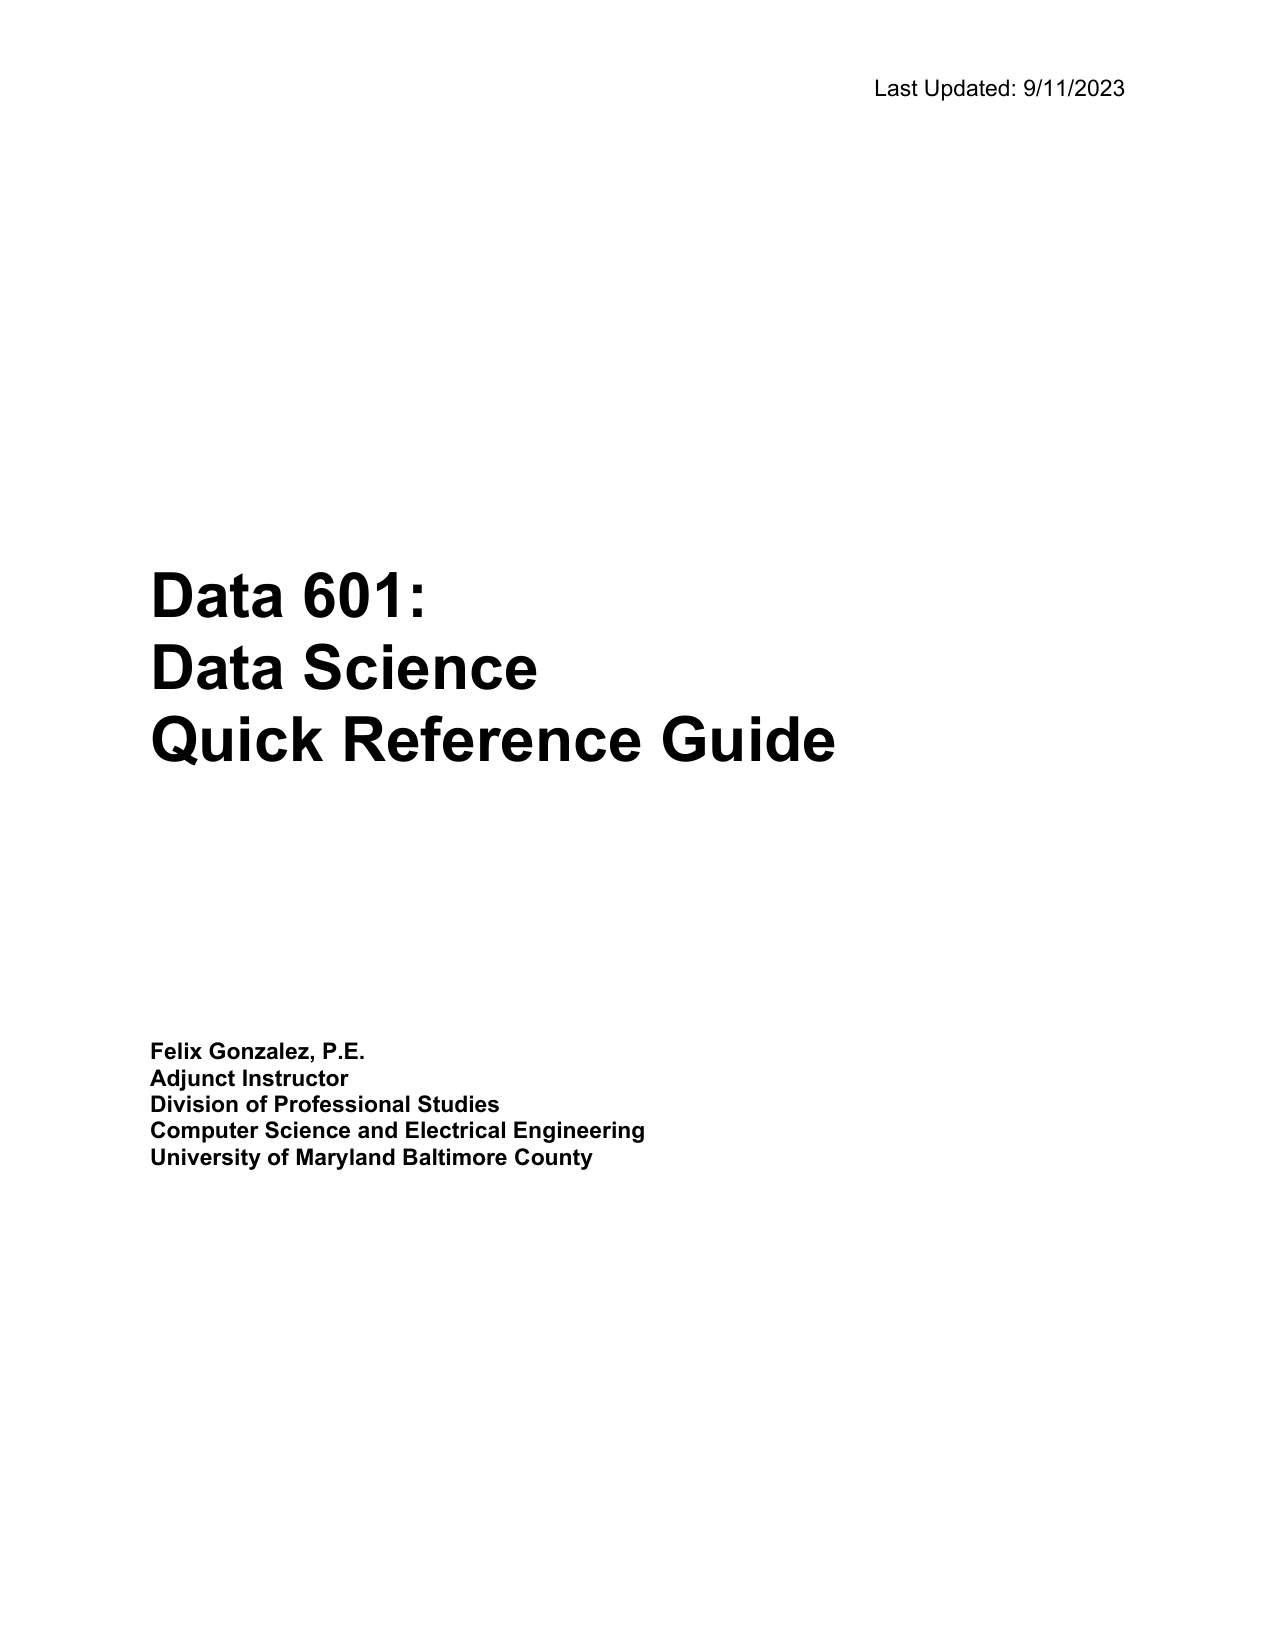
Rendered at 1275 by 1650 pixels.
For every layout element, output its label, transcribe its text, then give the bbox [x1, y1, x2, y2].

text Data Science [150, 631, 1125, 703]
text Division of Professional Studies [150, 1091, 1125, 1117]
text Quick Reference Guide [150, 703, 1125, 774]
text Felix Gonzalez, P.E. [150, 1038, 1125, 1064]
text Computer Science and Electrical Engineering [150, 1117, 1125, 1143]
text Adjunct Instructor [150, 1064, 1125, 1091]
text University of Maryland Baltimore County [150, 1143, 1125, 1170]
text Data 601: [150, 559, 1125, 631]
